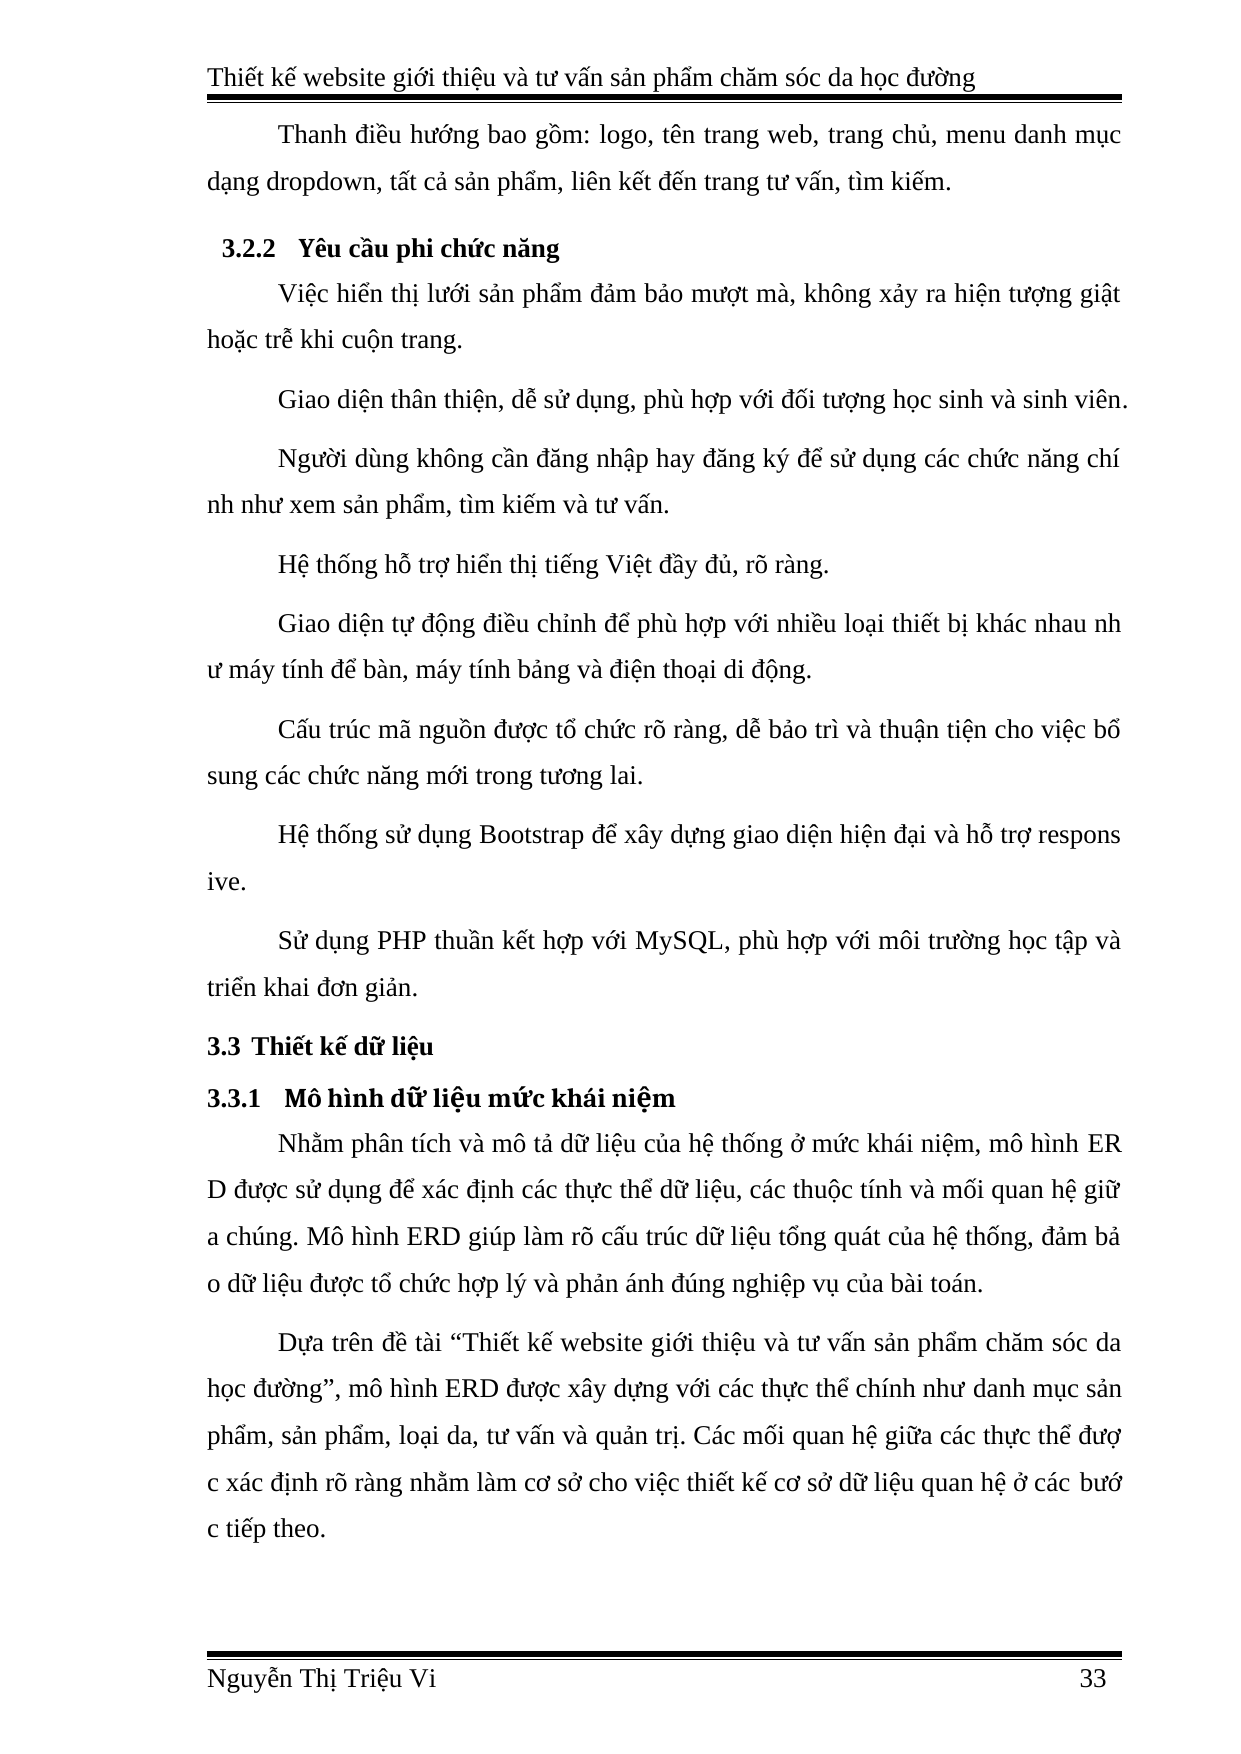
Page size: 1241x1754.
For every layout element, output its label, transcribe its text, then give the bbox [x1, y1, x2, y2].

text Dựa trên đề tài “Thiết kế website giới thiệu và tư vấn sản phẩm chăm sóc da học đường”, mô hình ERD được xây dựng với các thực thể chính như danh mục sản phẩm, sản phẩm, loại da, tư vấn và quản trị. Các mối quan hệ giữa các thực thể được xác định rõ ràng nhằm làm cơ sở cho việc thiết kế cơ sở dữ liệu quan hệ ở các bước tiếp theo. [207, 1326, 1122, 1544]
text Người dùng không cần đăng nhập hay đăng ký để sử dụng các chức năng chính như xem sản phẩm, tìm kiếm và tư vấn. [207, 442, 1122, 520]
text Yêu cầu phi chức năng [222, 232, 1122, 264]
text Nhằm phân tích và mô tả dữ liệu của hệ thống ở mức khái niệm, mô hình ERD được sử dụng để xác định các thực thể dữ liệu, các thuộc tính và mối quan hệ giữa chúng. Mô hình ERD giúp làm rõ cấu trúc dữ liệu tổng quát của hệ thống, đảm bảo dữ liệu được tổ chức hợp lý và phản ánh đúng nghiệp vụ của bài toán. [207, 1127, 1122, 1298]
text Thiết kế dữ liệu [207, 1030, 1122, 1061]
text Giao diện thân thiện, dễ sử dụng, phù hợp với đối tượng học sinh và sinh viên. [207, 383, 1122, 414]
text Giao diện tự động điều chỉnh để phù hợp với nhiều loại thiết bị khác nhau như máy tính để bàn, máy tính bảng và điện thoại di động. [207, 607, 1122, 685]
text Mô hình dữ liệu mức khái niệm [207, 1082, 1122, 1114]
text Việc hiển thị lưới sản phẩm đảm bảo mượt mà, không xảy ra hiện tượng giật hoặc trễ khi cuộn trang. [207, 277, 1122, 355]
text Thanh điều hướng bao gồm: logo, tên trang web, trang chủ, menu danh mục dạng dropdown, tất cả sản phẩm, liên kết đến trang tư vấn, tìm kiếm. [207, 118, 1122, 196]
text Hệ thống sử dụng Bootstrap để xây dựng giao diện hiện đại và hỗ trợ responsive. [207, 818, 1122, 896]
text Hệ thống hỗ trợ hiển thị tiếng Việt đầy đủ, rõ ràng. [207, 548, 1122, 579]
text Cấu trúc mã nguồn được tổ chức rõ ràng, dễ bảo trì và thuận tiện cho việc bổ sung các chức năng mới trong tương lai. [207, 713, 1122, 791]
text Sử dụng PHP thuần kết hợp với MySQL, phù hợp với môi trường học tập và triển khai đơn giản. [207, 924, 1122, 1002]
